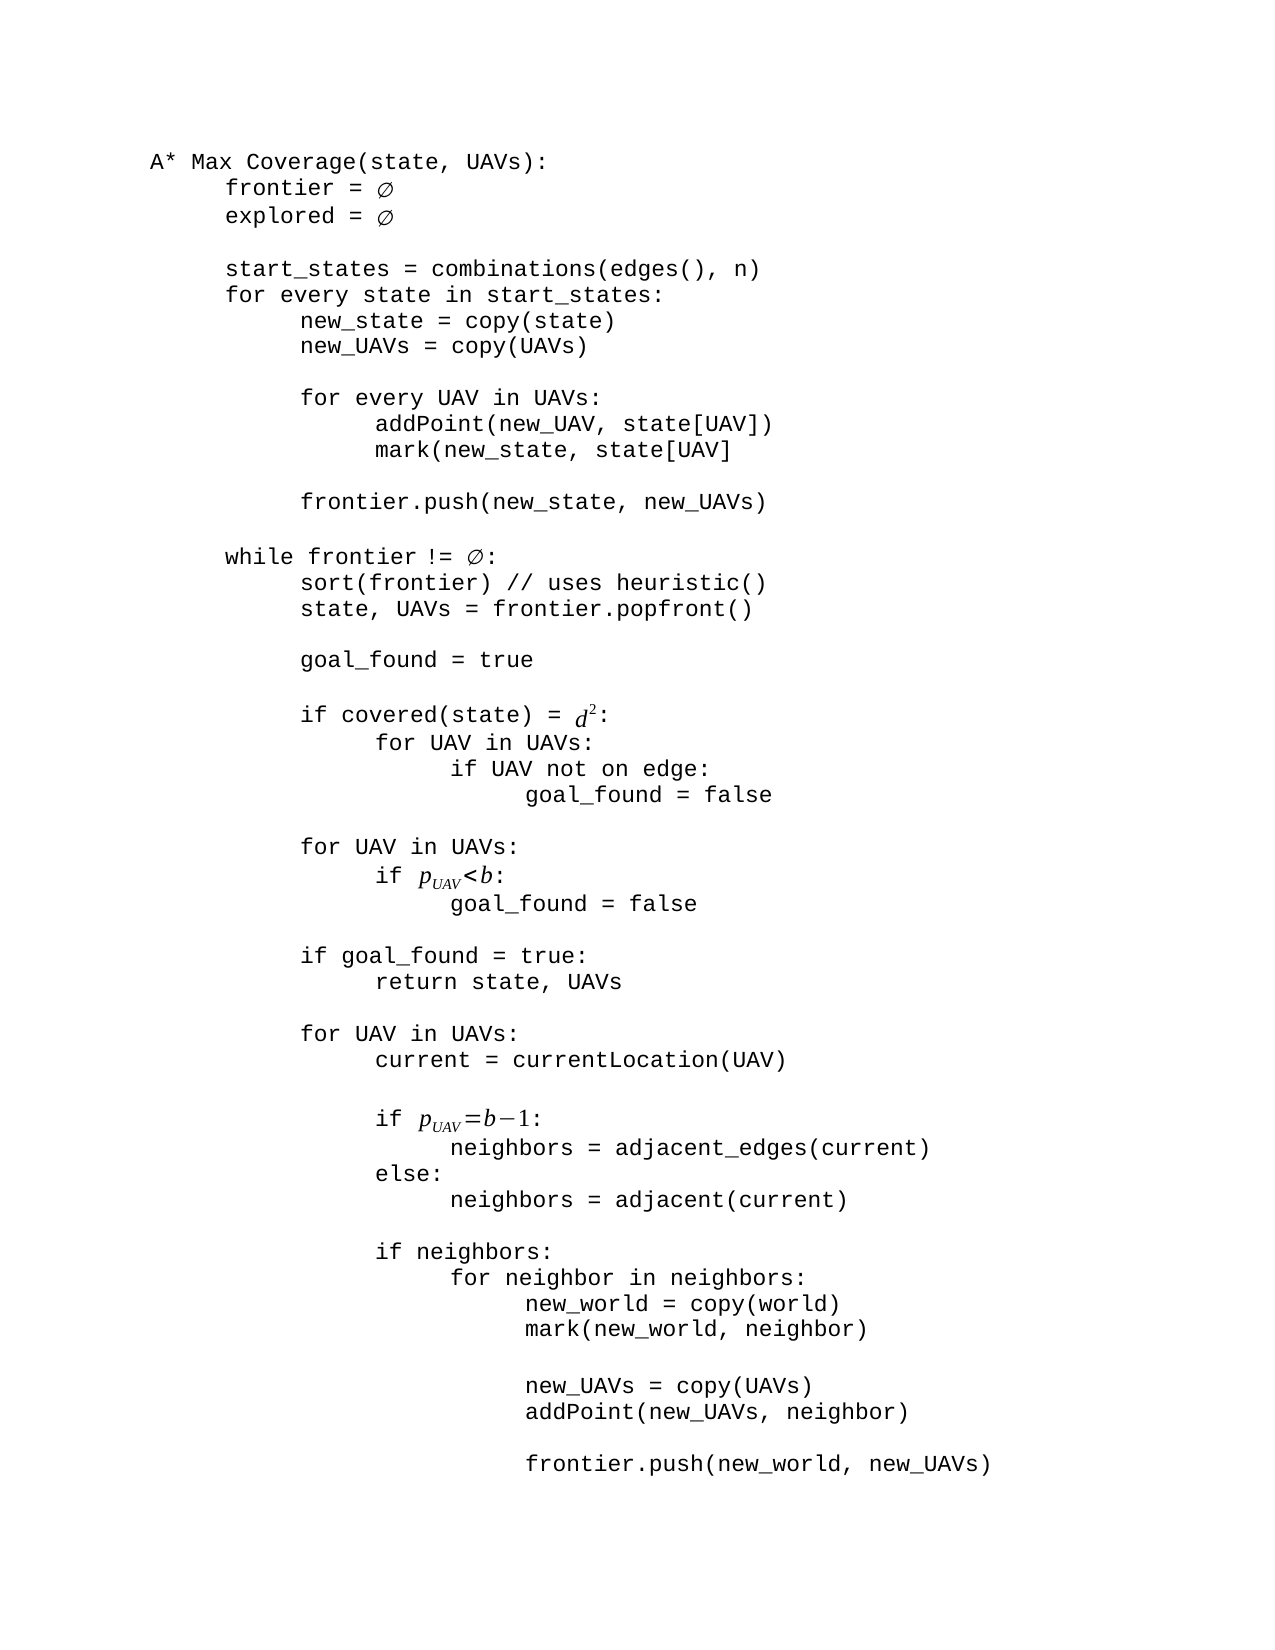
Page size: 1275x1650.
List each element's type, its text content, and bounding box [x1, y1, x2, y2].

text neighbors = adjacent(current) [150, 1188, 1125, 1214]
text for UAV in UAVs: [150, 1022, 1125, 1048]
text if goal_found = true: [150, 945, 1125, 971]
text for UAV in UAVs: [150, 836, 1125, 861]
text frontier.push(new_world, new_UAVs) [150, 1452, 1125, 1478]
text else: [150, 1162, 1125, 1188]
text new_UAVs = copy(UAVs) [150, 1374, 1125, 1400]
text new_world = copy(world) [150, 1292, 1125, 1318]
text current = currentLocation(UAV) [150, 1048, 1125, 1074]
text new_UAVs = copy(UAVs) [150, 335, 1125, 361]
text mark(new_state, state[UAV] [150, 439, 1125, 464]
text if : [150, 861, 1125, 893]
text if neighbors: [150, 1240, 1125, 1266]
text for every state in start_states: [150, 283, 1125, 309]
text goal_found = false [150, 784, 1125, 809]
text if covered(state) = : [150, 701, 1125, 732]
text for neighbor in neighbors: [150, 1266, 1125, 1292]
text frontier.push(new_state, new_UAVs) [150, 491, 1125, 516]
text if UAV not on edge: [150, 758, 1125, 784]
text goal_found = true [150, 649, 1125, 675]
text if : [150, 1105, 1125, 1136]
text start_states = combinations(edges(), n) [150, 257, 1125, 283]
text sort(frontier) // uses heuristic() [150, 571, 1125, 597]
text return state, UAVs [150, 971, 1125, 997]
text addPoint(new_UAV, state[UAV]) [150, 413, 1125, 439]
text frontier = [150, 176, 1125, 203]
text A* Max Coverage(state, UAVs): [150, 150, 1125, 176]
text explored = [150, 203, 1125, 231]
text goal_found = false [150, 893, 1125, 919]
text state, UAVs = frontier.popfront() [150, 597, 1125, 623]
text mark(new_world, neighbor) [150, 1318, 1125, 1344]
text neighbors = adjacent_edges(current) [150, 1136, 1125, 1162]
text while frontier != : [150, 542, 1125, 571]
text for UAV in UAVs: [150, 732, 1125, 758]
text addPoint(new_UAVs, neighbor) [150, 1400, 1125, 1426]
text new_state = copy(state) [150, 309, 1125, 335]
text for every UAV in UAVs: [150, 387, 1125, 413]
